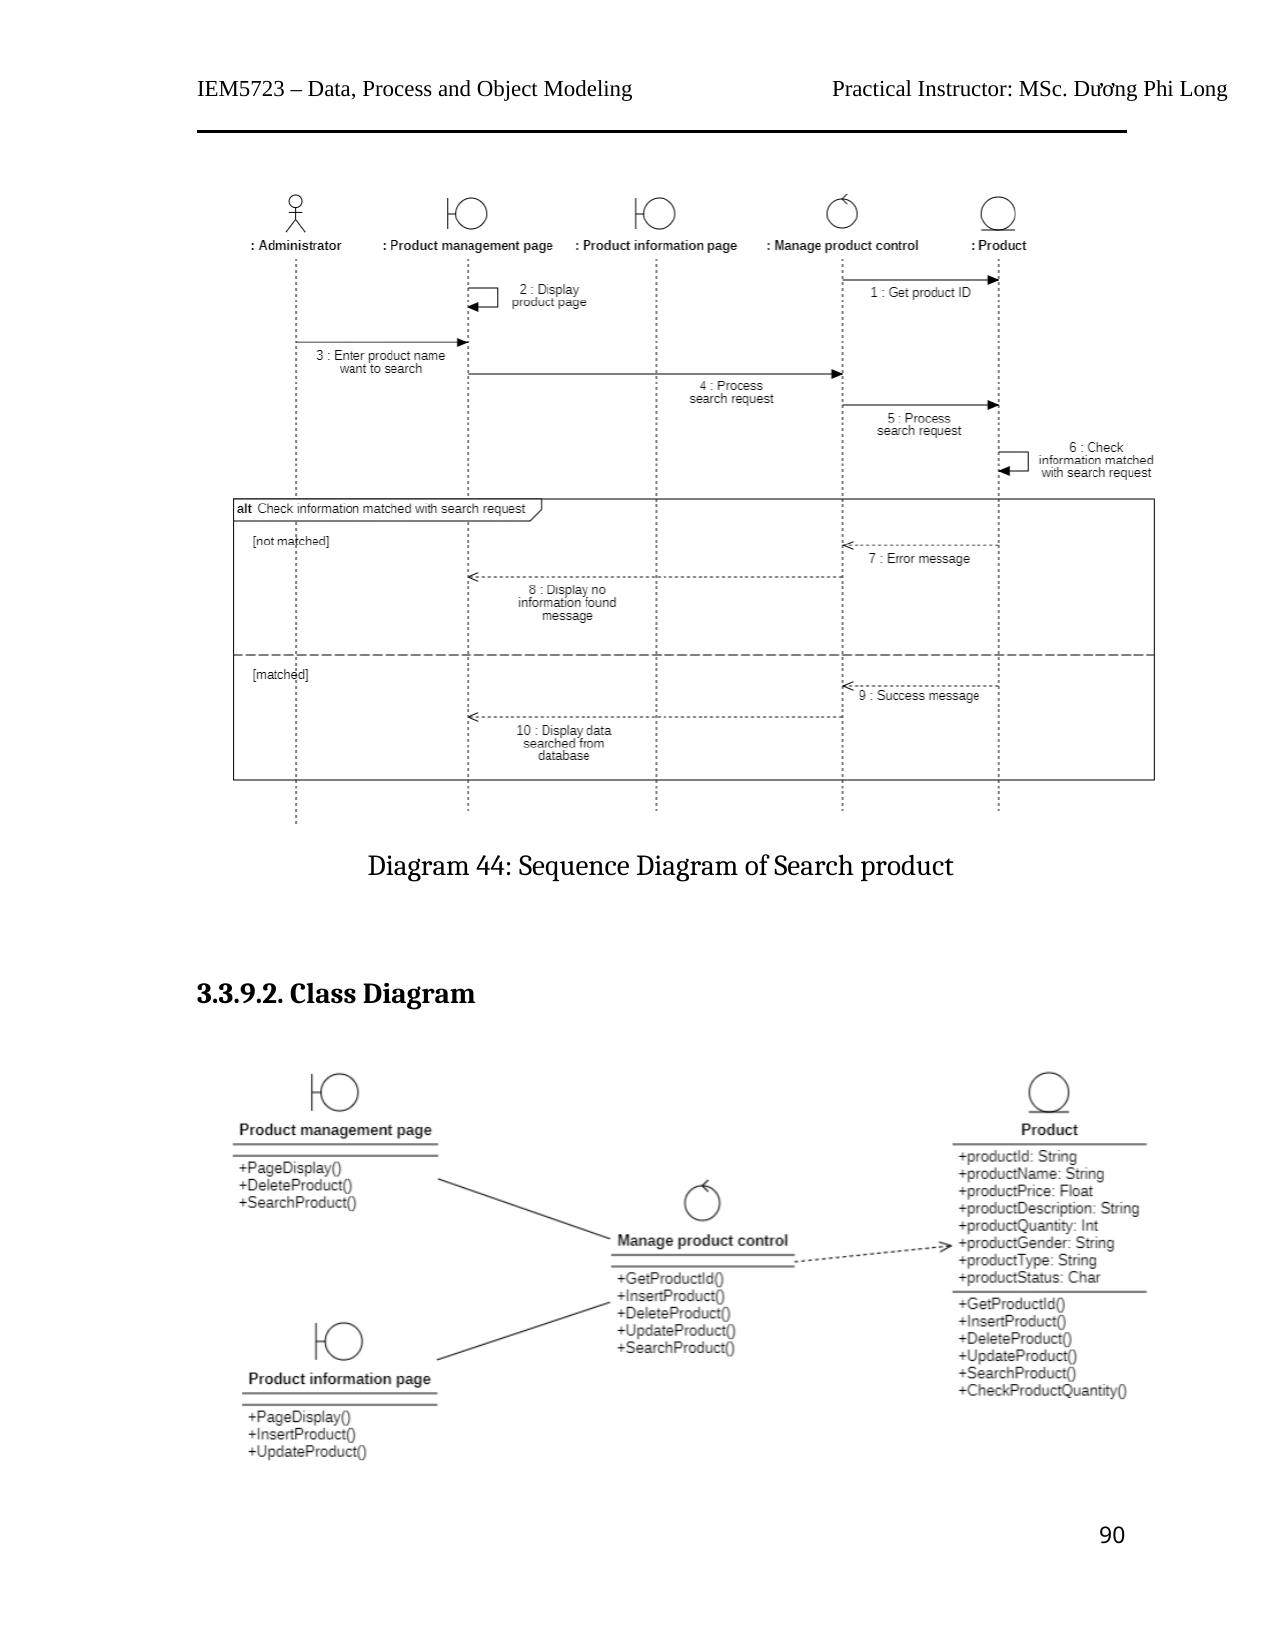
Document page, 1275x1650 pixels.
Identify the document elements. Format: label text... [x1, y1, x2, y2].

text Diagram 44: Sequence Diagram of Search product [197, 849, 1125, 882]
subtitle 3.3.9.2. Class Diagram [197, 977, 1125, 1011]
picture [196, 1021, 1172, 1496]
picture [196, 180, 1172, 829]
